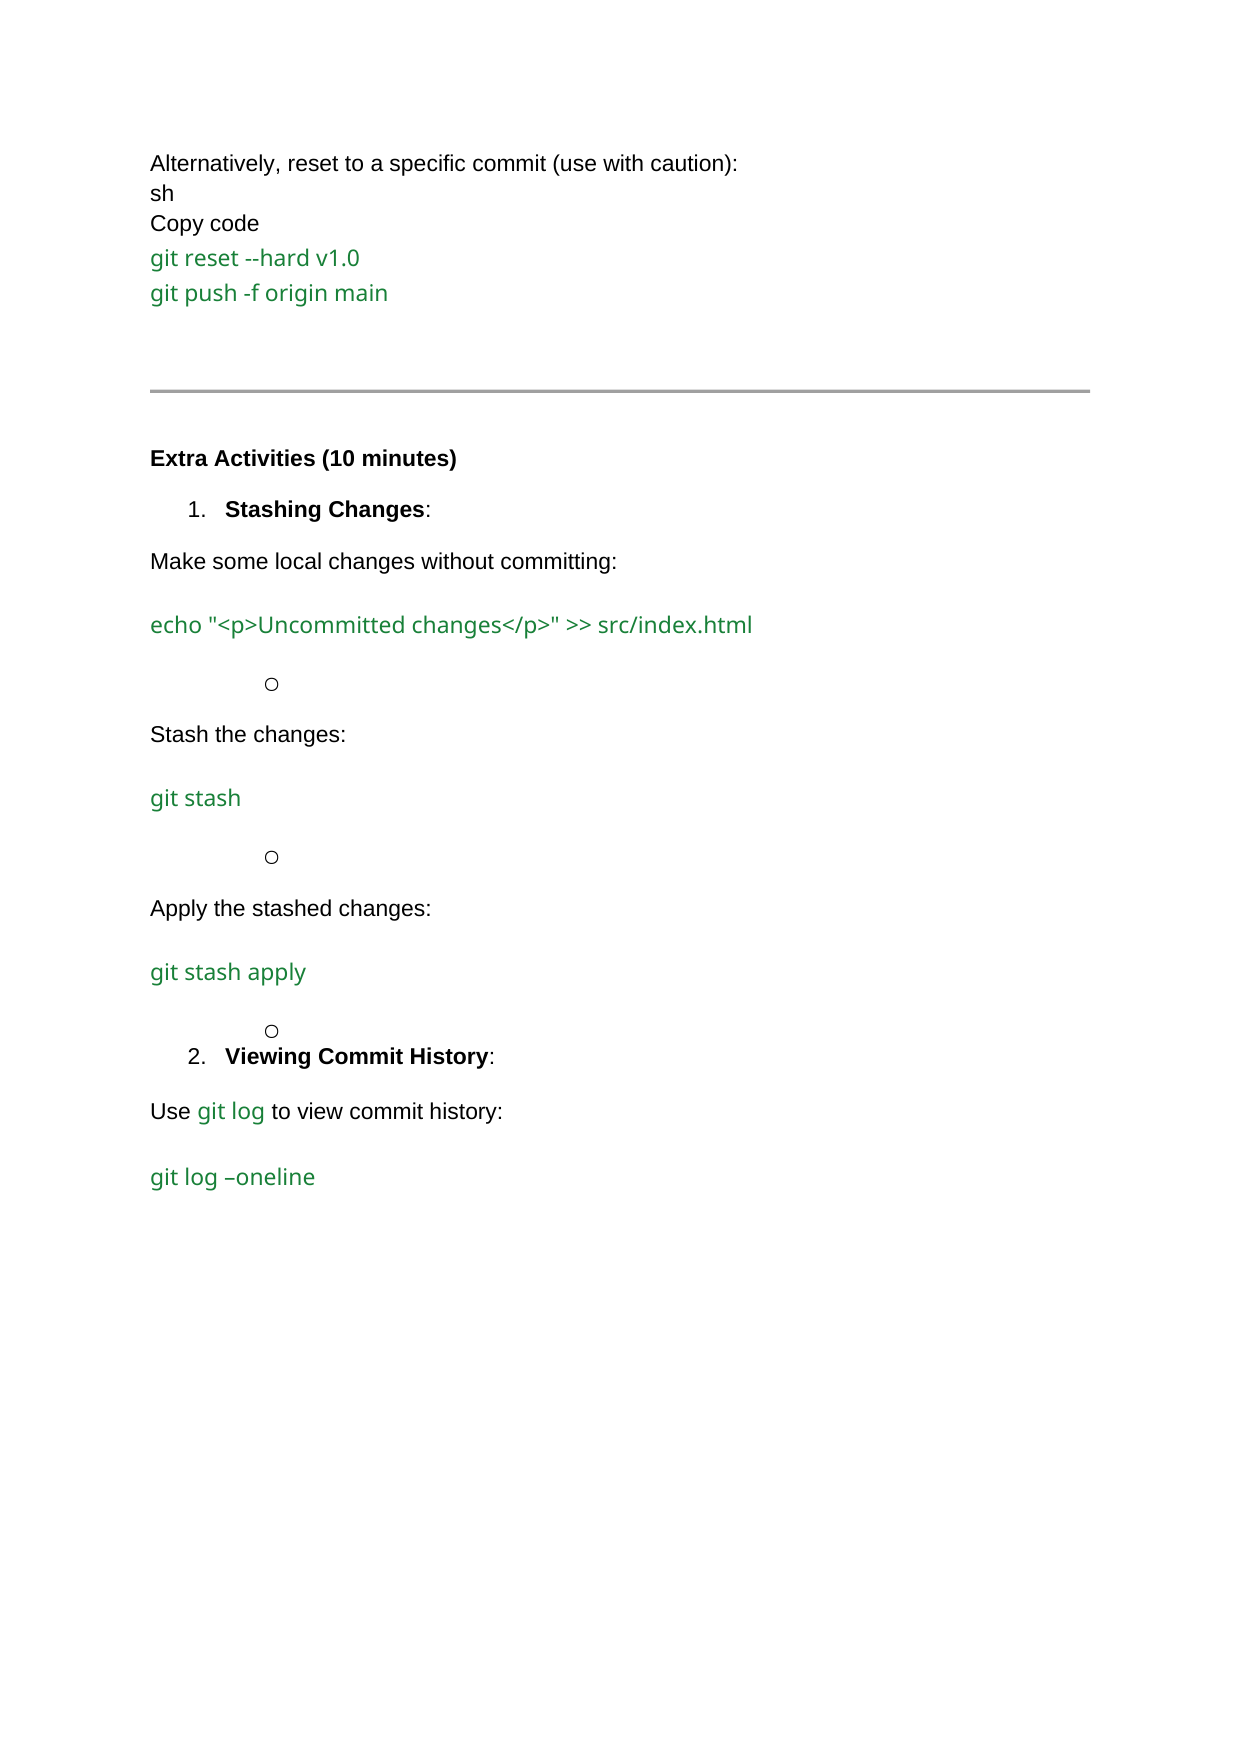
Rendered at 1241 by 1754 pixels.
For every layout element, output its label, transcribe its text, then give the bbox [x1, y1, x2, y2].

text git push -f origin main [150, 277, 1090, 309]
list Stashing Changes: [187, 496, 1090, 523]
text Alternatively, reset to a specific commit (use with caution): sh Copy code git reset --hard v1.0 [150, 150, 1090, 273]
text Use git log to view commit history: git log –oneline [150, 1094, 1090, 1192]
list Viewing Commit History: [187, 1043, 1090, 1069]
text Stash the changes: git stash [150, 721, 1090, 814]
text Make some local changes without committing: echo "<p>Uncommitted changes</p>" >> src/index.html [150, 548, 1090, 640]
subtitle Extra Activities (10 minutes) [150, 445, 1090, 471]
text Apply the stashed changes: git stash apply [150, 895, 1090, 987]
